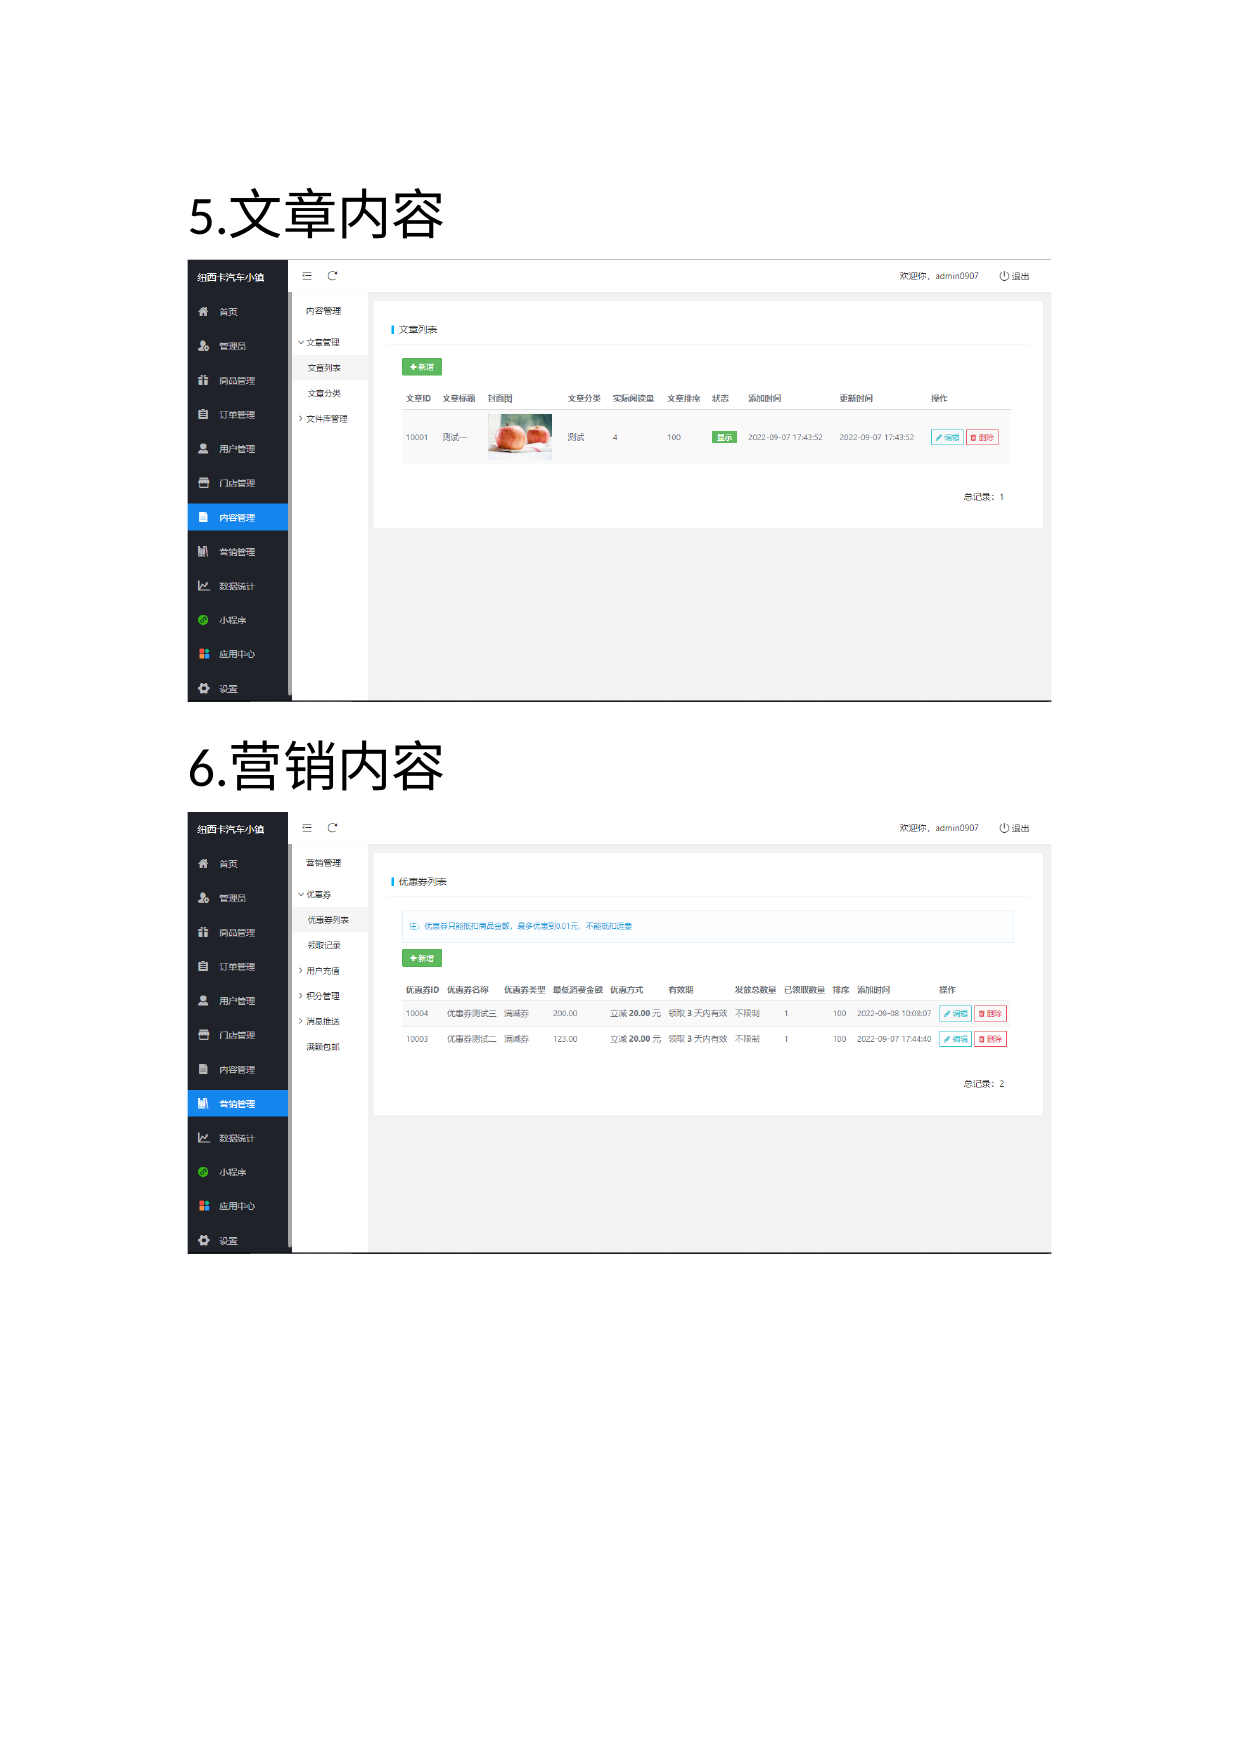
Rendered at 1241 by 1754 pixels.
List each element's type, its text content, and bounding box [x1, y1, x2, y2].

picture [187, 812, 1052, 1254]
picture [187, 259, 1052, 702]
list 6.营销内容 [187, 714, 1053, 812]
list 5.文章内容 [187, 162, 1053, 259]
